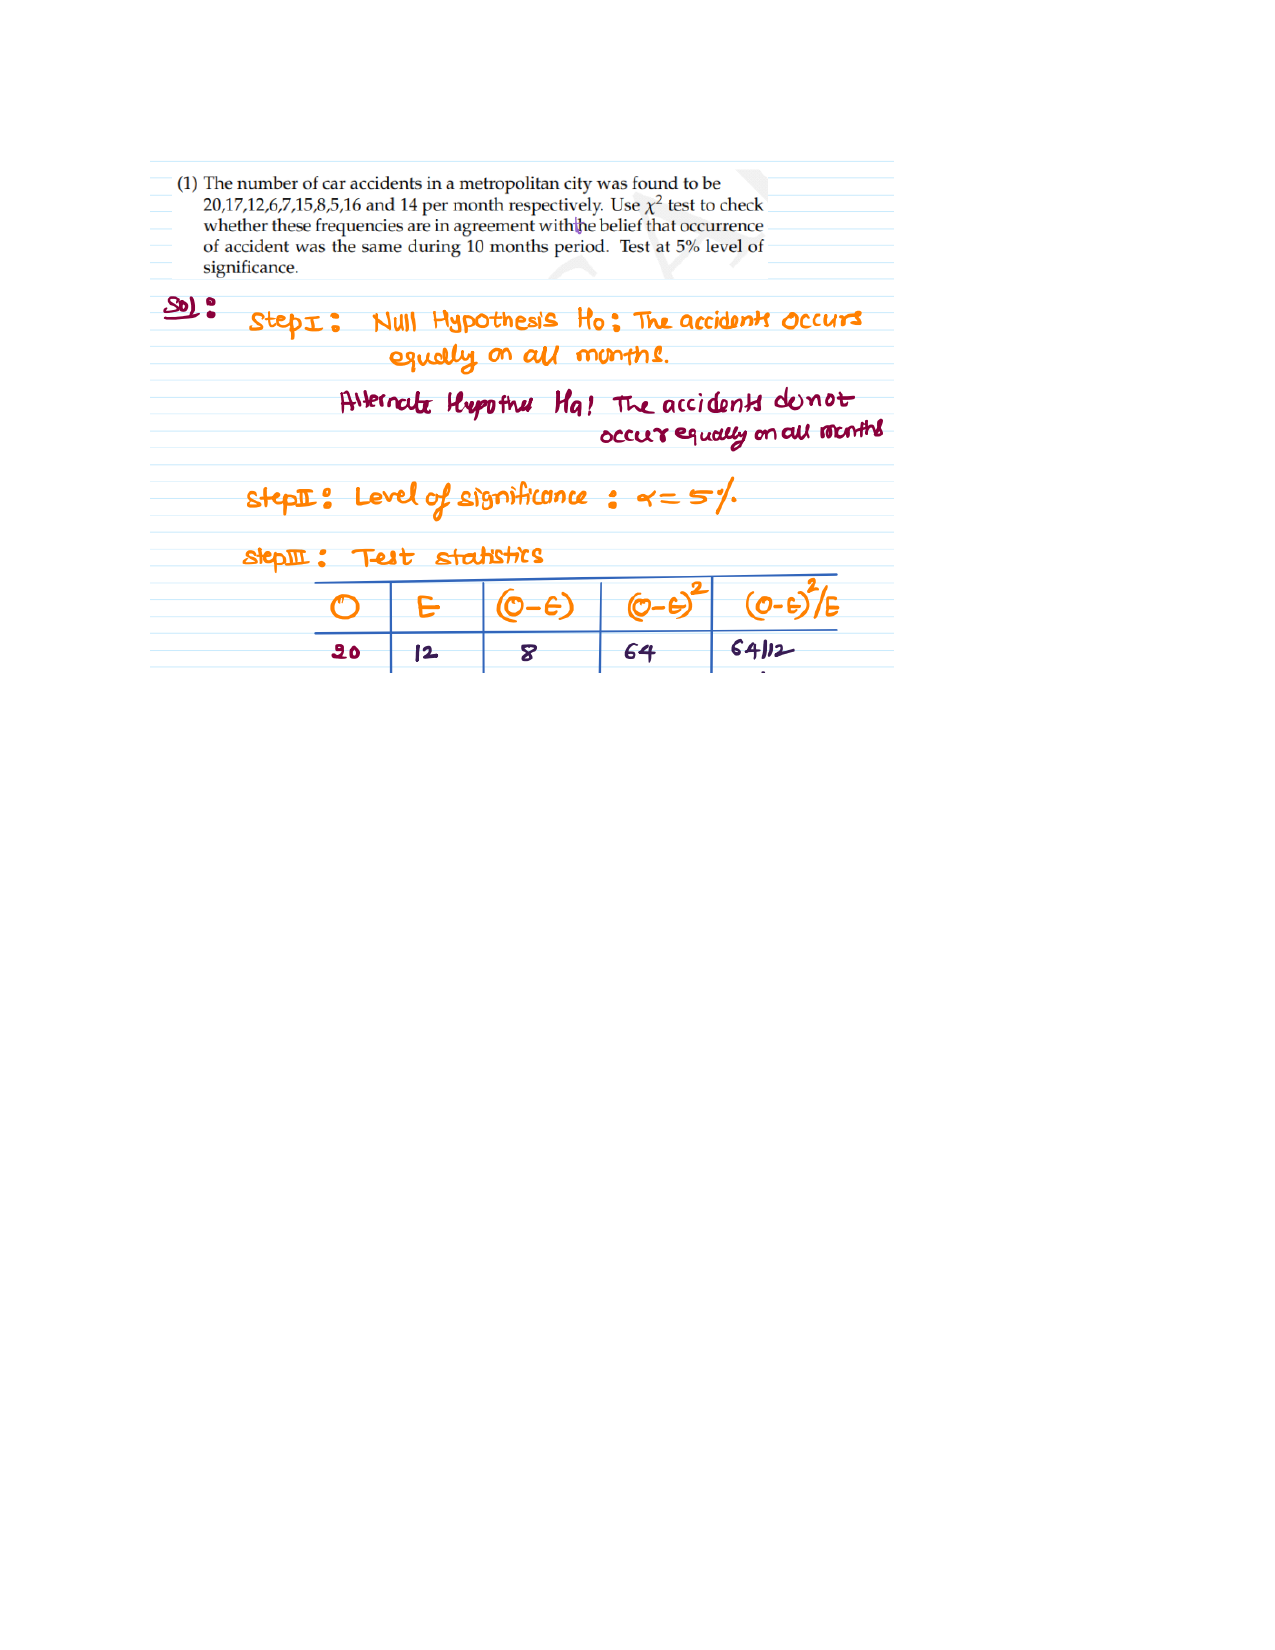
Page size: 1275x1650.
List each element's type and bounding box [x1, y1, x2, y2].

picture [150, 150, 894, 692]
